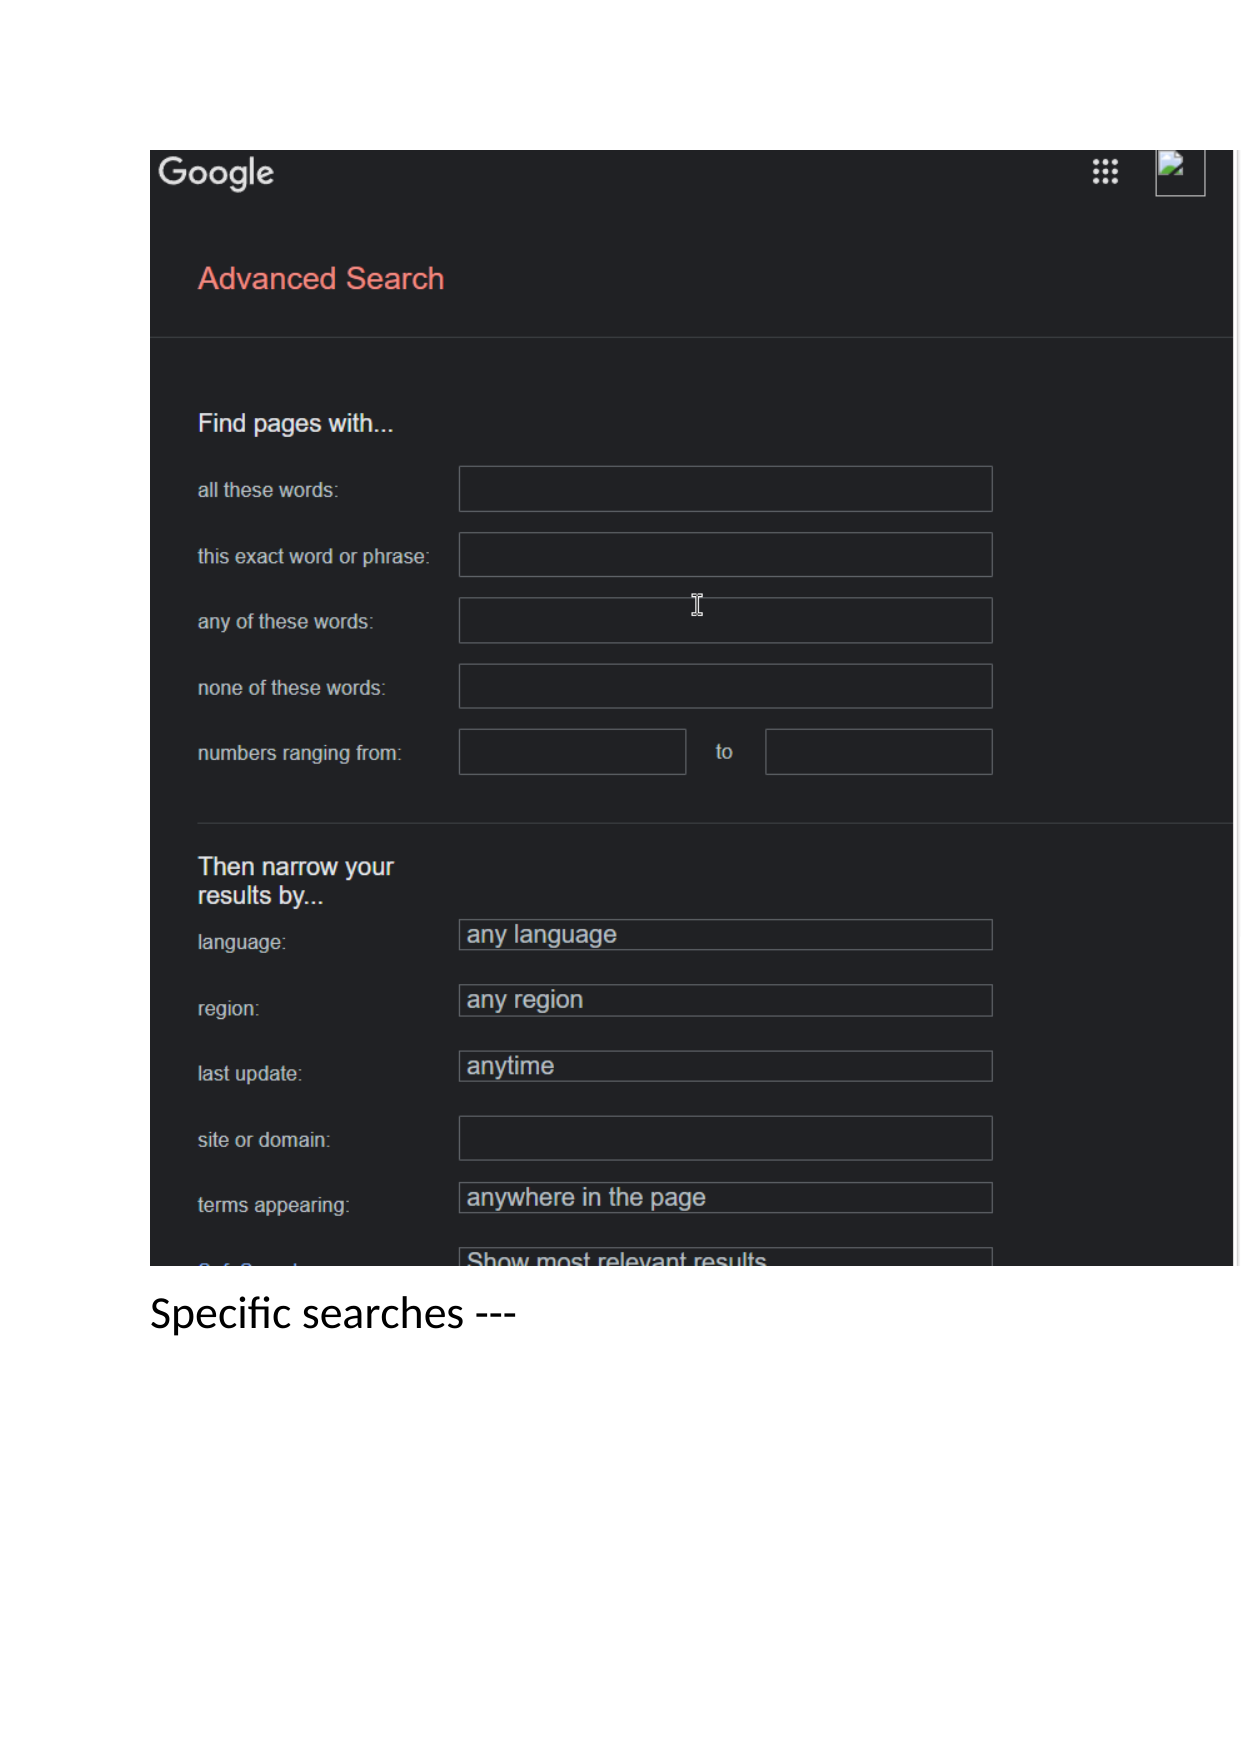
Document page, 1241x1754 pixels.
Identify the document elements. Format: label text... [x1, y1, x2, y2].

text Specific searches --- [150, 1284, 1090, 1340]
picture [150, 150, 1241, 1266]
